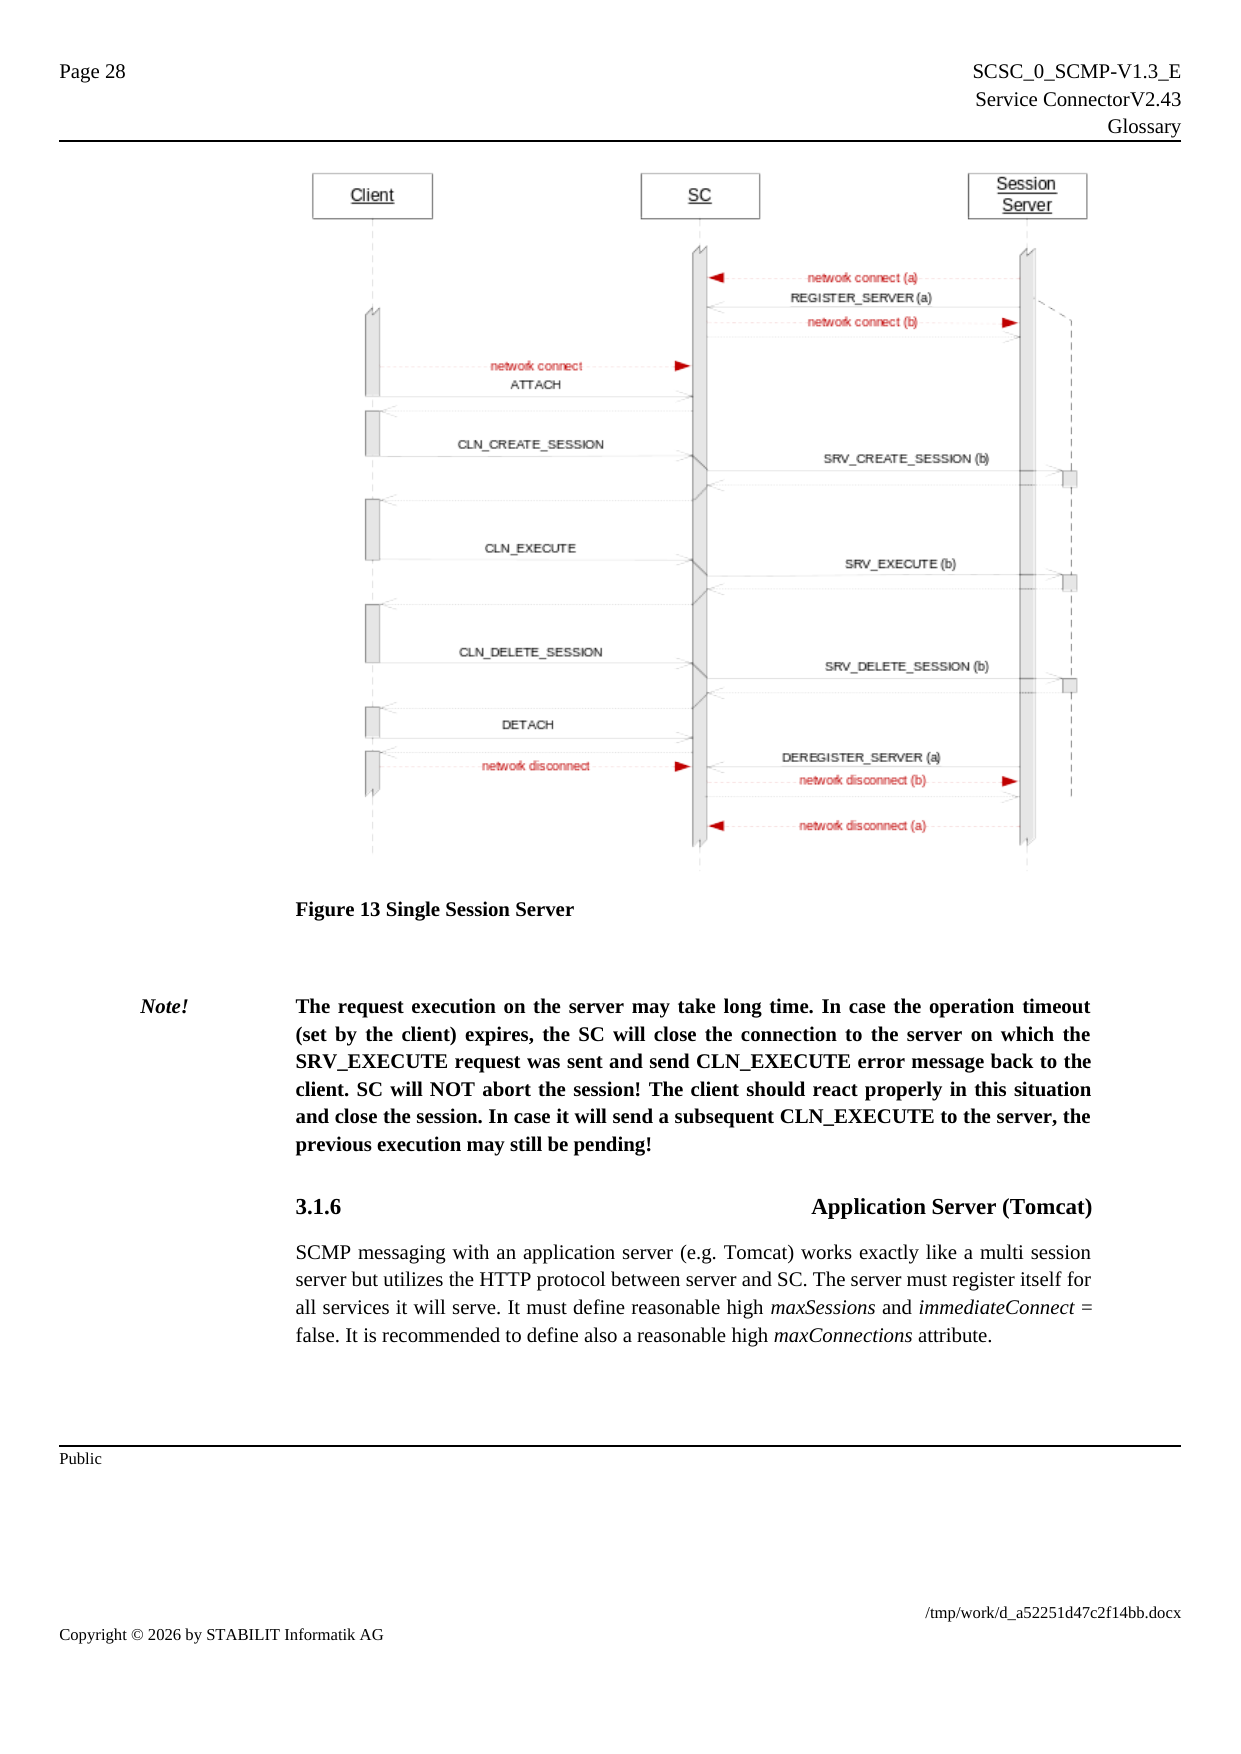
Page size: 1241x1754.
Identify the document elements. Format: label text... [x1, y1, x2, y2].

text Note! [140, 994, 282, 1018]
text The request execution on the server may take long time. In case the operation timeout (set by the client) expires, the SC will close the connection to the server on which the SRV_EXECUTE request was sent and send CLN_EXECUTE error message back to the client. SC will NOT abort the session! The client should react properly in this situation and close the session. In case it will send a subsequent CLN_EXECUTE to the server, the previous execution may still be pending! [295, 994, 1092, 1156]
subtitle Application Server (Tomcat) [295, 1193, 1092, 1219]
text SCMP messaging with an application server (e.g. Tomcat) works exactly like a multi session server but utilizes the HTTP protocol between server and SC. The server must register itself for all services it will serve. It must define reasonable high maxSessions and immediateConnect = false. It is recommended to define also a reasonable high maxConnections attribute. [295, 1240, 1092, 1347]
text Figure 13 Single Session Server [295, 897, 1092, 921]
